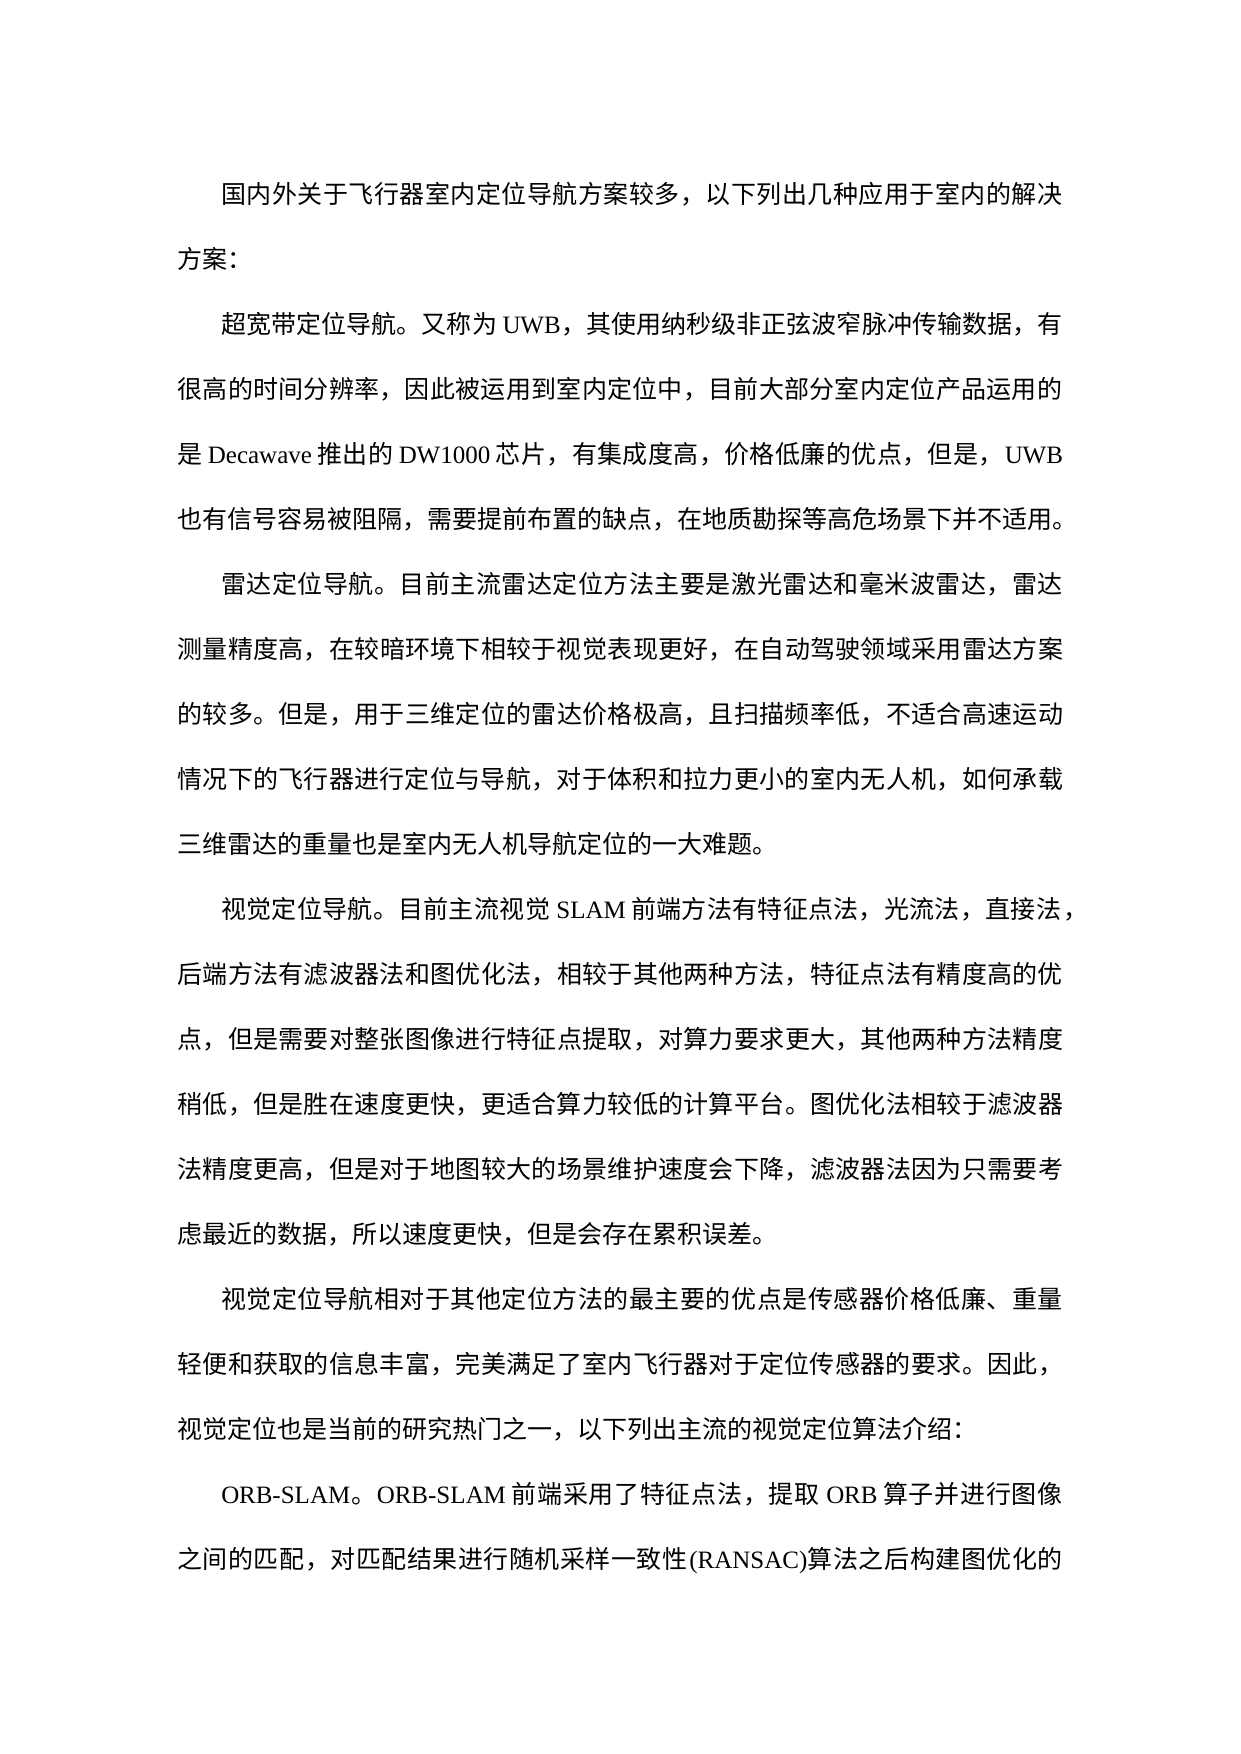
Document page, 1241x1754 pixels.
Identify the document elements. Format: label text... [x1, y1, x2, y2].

text 国内外关于飞行器室内定位导航方案较多，以下列出几种应用于室内的解决方案： [177, 161, 1063, 291]
text 视觉定位导航。目前主流视觉SLAM前端方法有特征点法，光流法，直接法，后端方法有滤波器法和图优化法，相较于其他两种方法，特征点法有精度高的优点，但是需要对整张图像进行特征点提取，对算力要求更大，其他两种方法精度稍低，但是胜在速度更快，更适合算力较低的计算平台。图优化法相较于滤波器法精度更高，但是对于地图较大的场景维护速度会下降，滤波器法因为只需要考虑最近的数据，所以速度更快，但是会存在累积误差。 [177, 876, 1063, 1266]
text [177, 1461, 1063, 1591]
text 雷达定位导航。目前主流雷达定位方法主要是激光雷达和毫米波雷达，雷达测量精度高，在较暗环境下相较于视觉表现更好，在自动驾驶领域采用雷达方案的较多。但是，用于三维定位的雷达价格极高，且扫描频率低，不适合高速运动情况下的飞行器进行定位与导航，对于体积和拉力更小的室内无人机，如何承载三维雷达的重量也是室内无人机导航定位的一大难题。 [177, 551, 1063, 876]
text 视觉定位导航相对于其他定位方法的最主要的优点是传感器价格低廉、重量轻便和获取的信息丰富，完美满足了室内飞行器对于定位传感器的要求。因此，视觉定位也是当前的研究热门之一，以下列出主流的视觉定位算法介绍： [177, 1266, 1063, 1461]
text 超宽带定位导航。又称为UWB，其使用纳秒级非正弦波窄脉冲传输数据，有很高的时间分辨率，因此被运用到室内定位中，目前大部分室内定位产品运用的是Decawave推出的DW1000芯片，有集成度高，价格低廉的优点，但是，UWB也有信号容易被阻隔，需要提前布置的缺点，在地质勘探等高危场景下并不适用。 [177, 291, 1063, 551]
